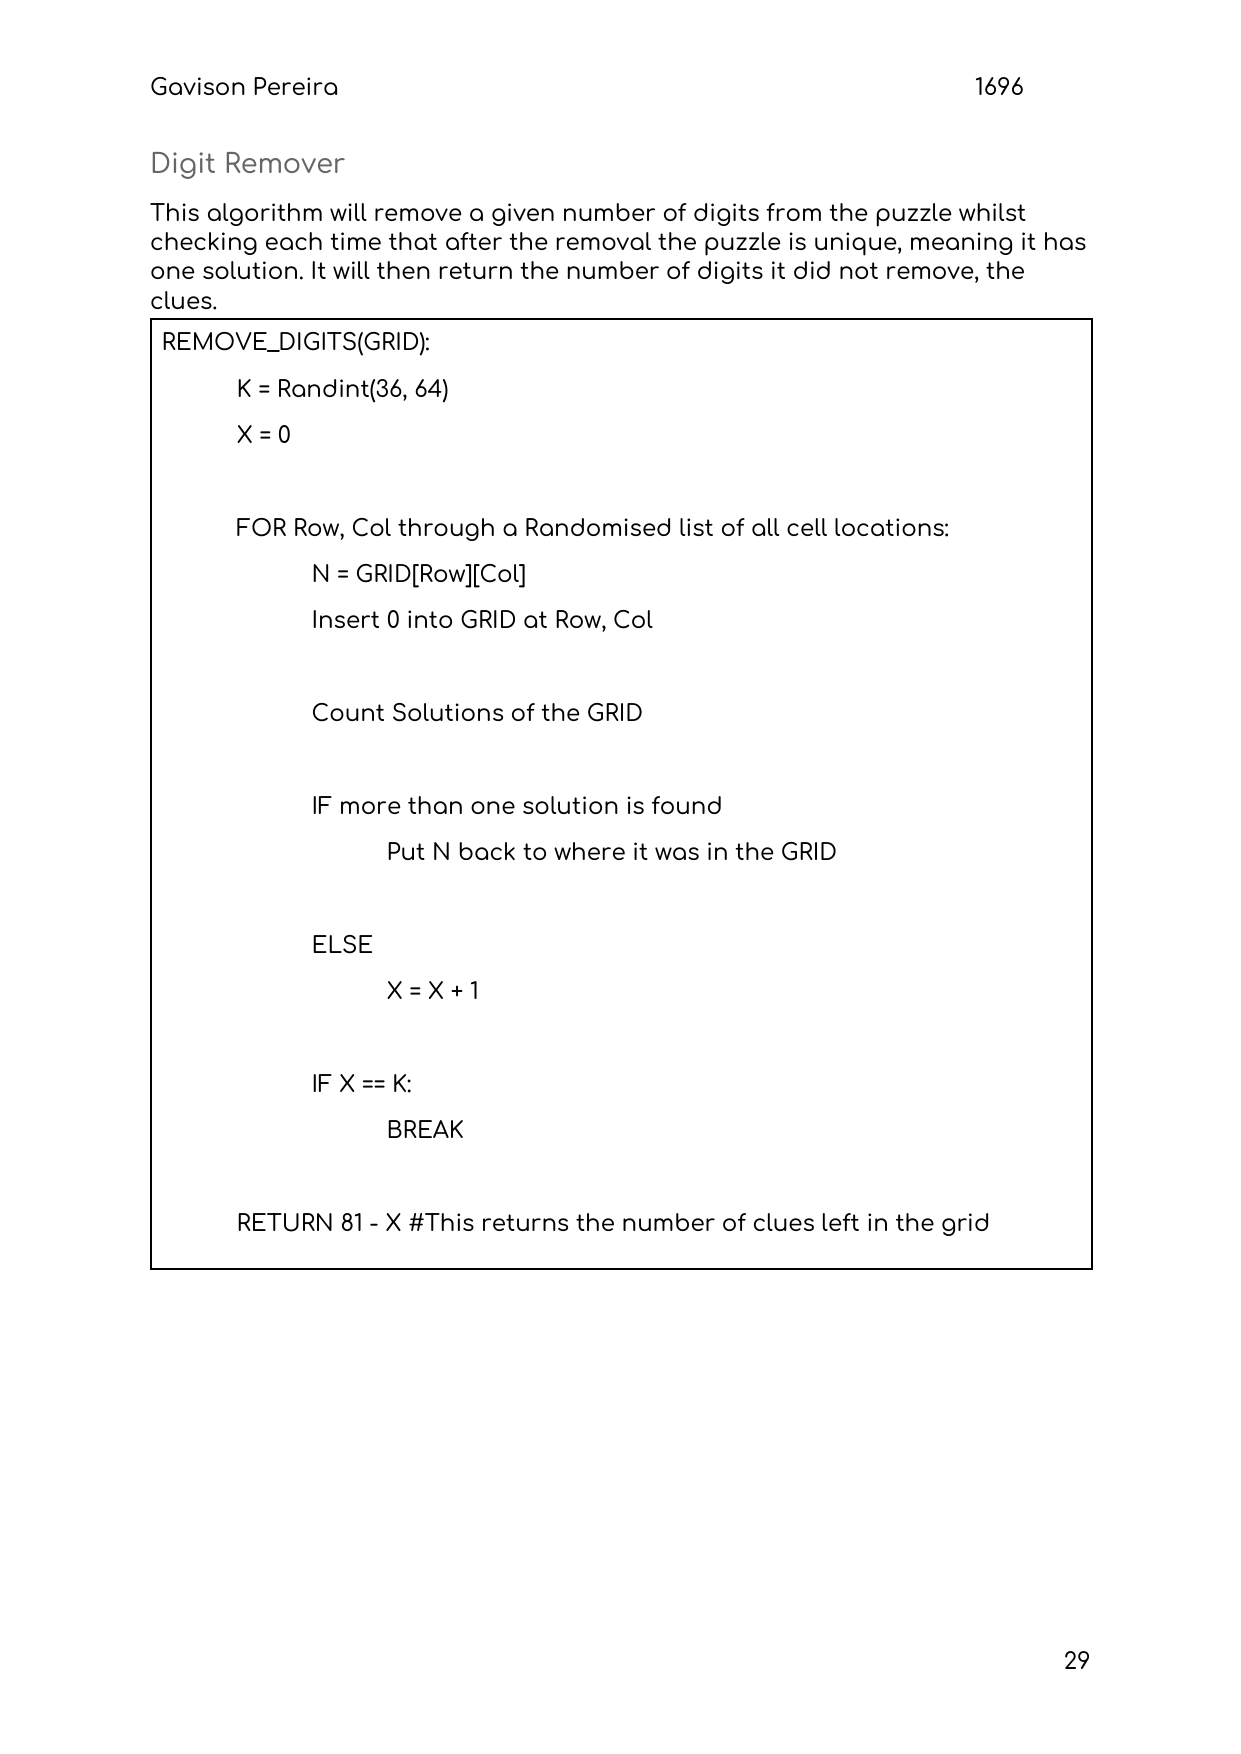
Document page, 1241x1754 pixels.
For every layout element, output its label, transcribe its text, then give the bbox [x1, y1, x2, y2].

subtitle Digit Remover [150, 150, 1090, 180]
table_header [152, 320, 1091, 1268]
text This algorithm will remove a given number of digits from the puzzle whilst checking each time that after the removal the puzzle is unique, meaning it has one solution. It will then return the number of digits it did not remove, the clues. [150, 201, 1090, 314]
